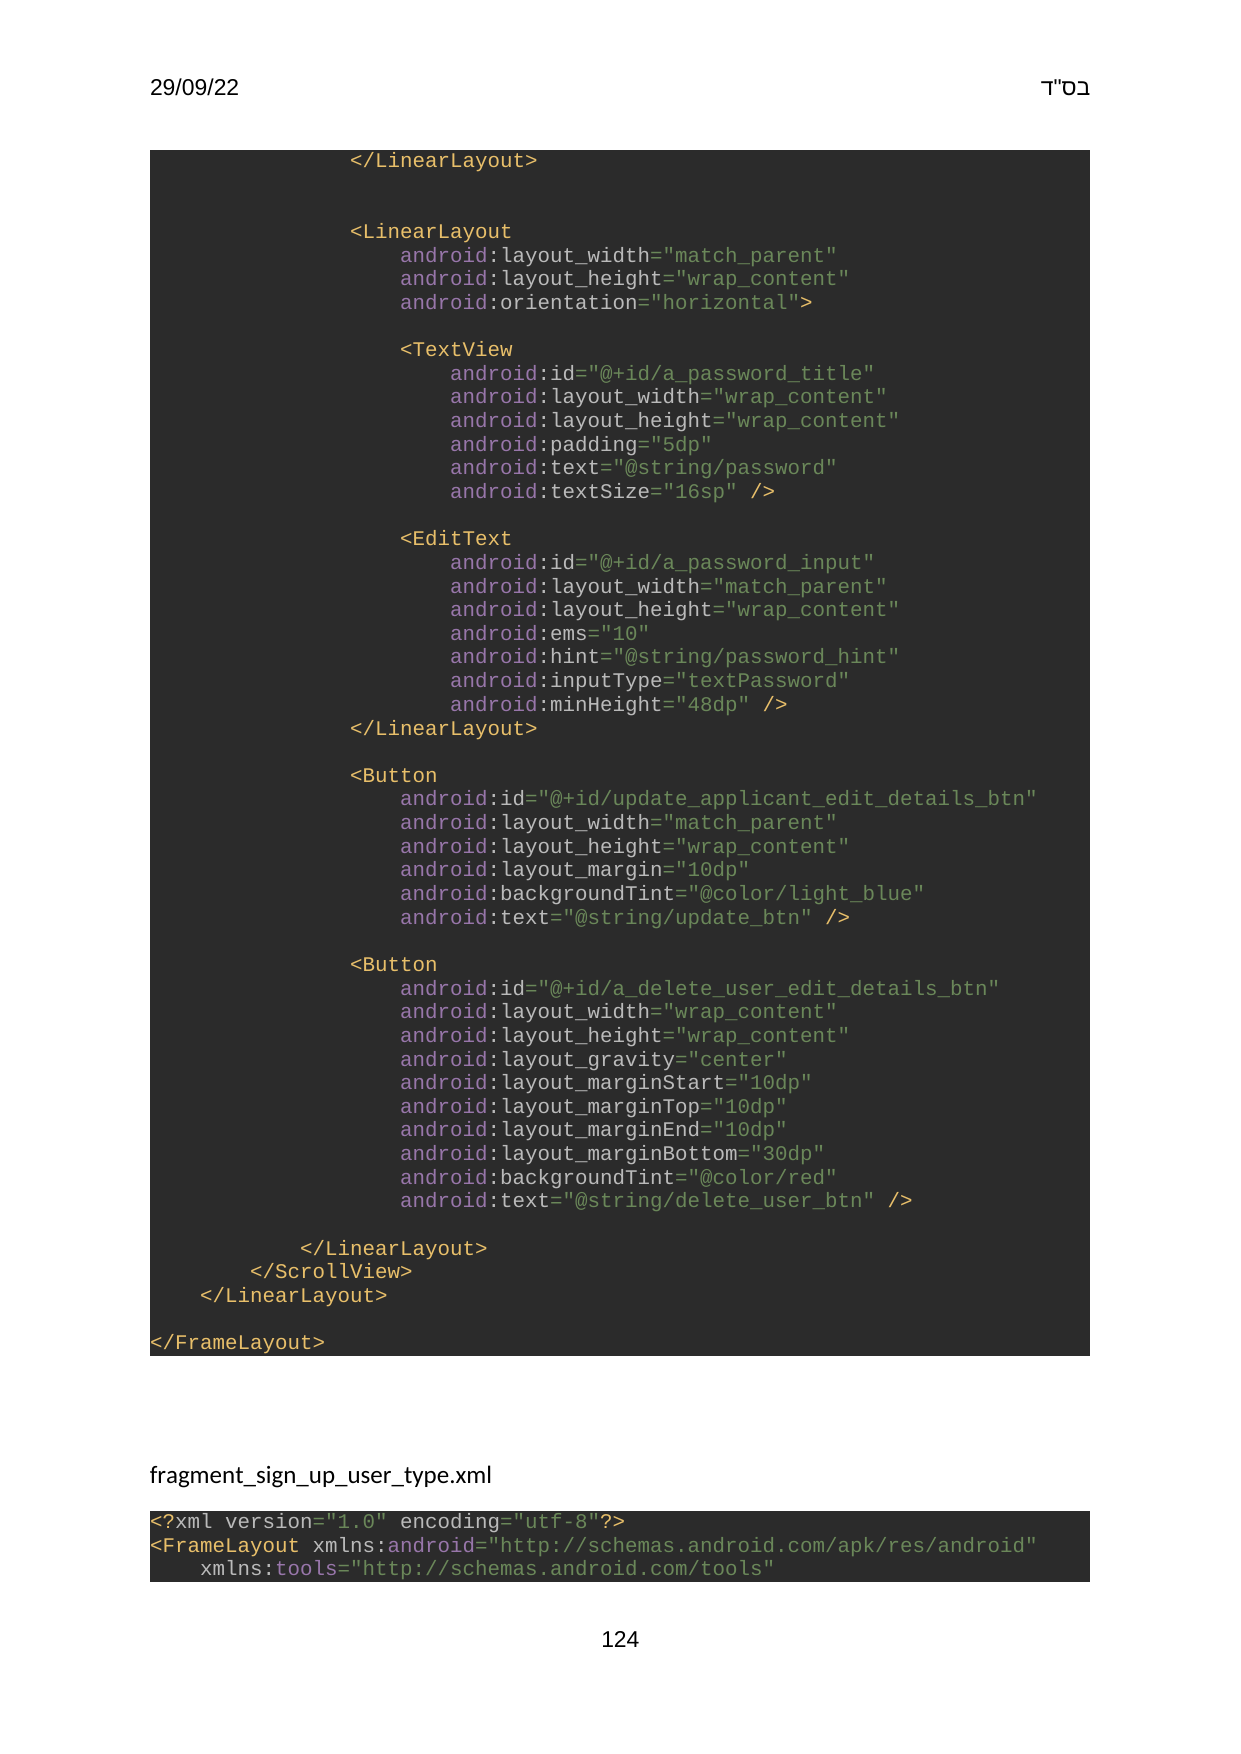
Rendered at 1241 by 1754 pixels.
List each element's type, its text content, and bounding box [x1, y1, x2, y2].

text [150, 1511, 1090, 1582]
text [150, 150, 1090, 1356]
text fragment_sign_up_user_type.xml [150, 1459, 1090, 1490]
